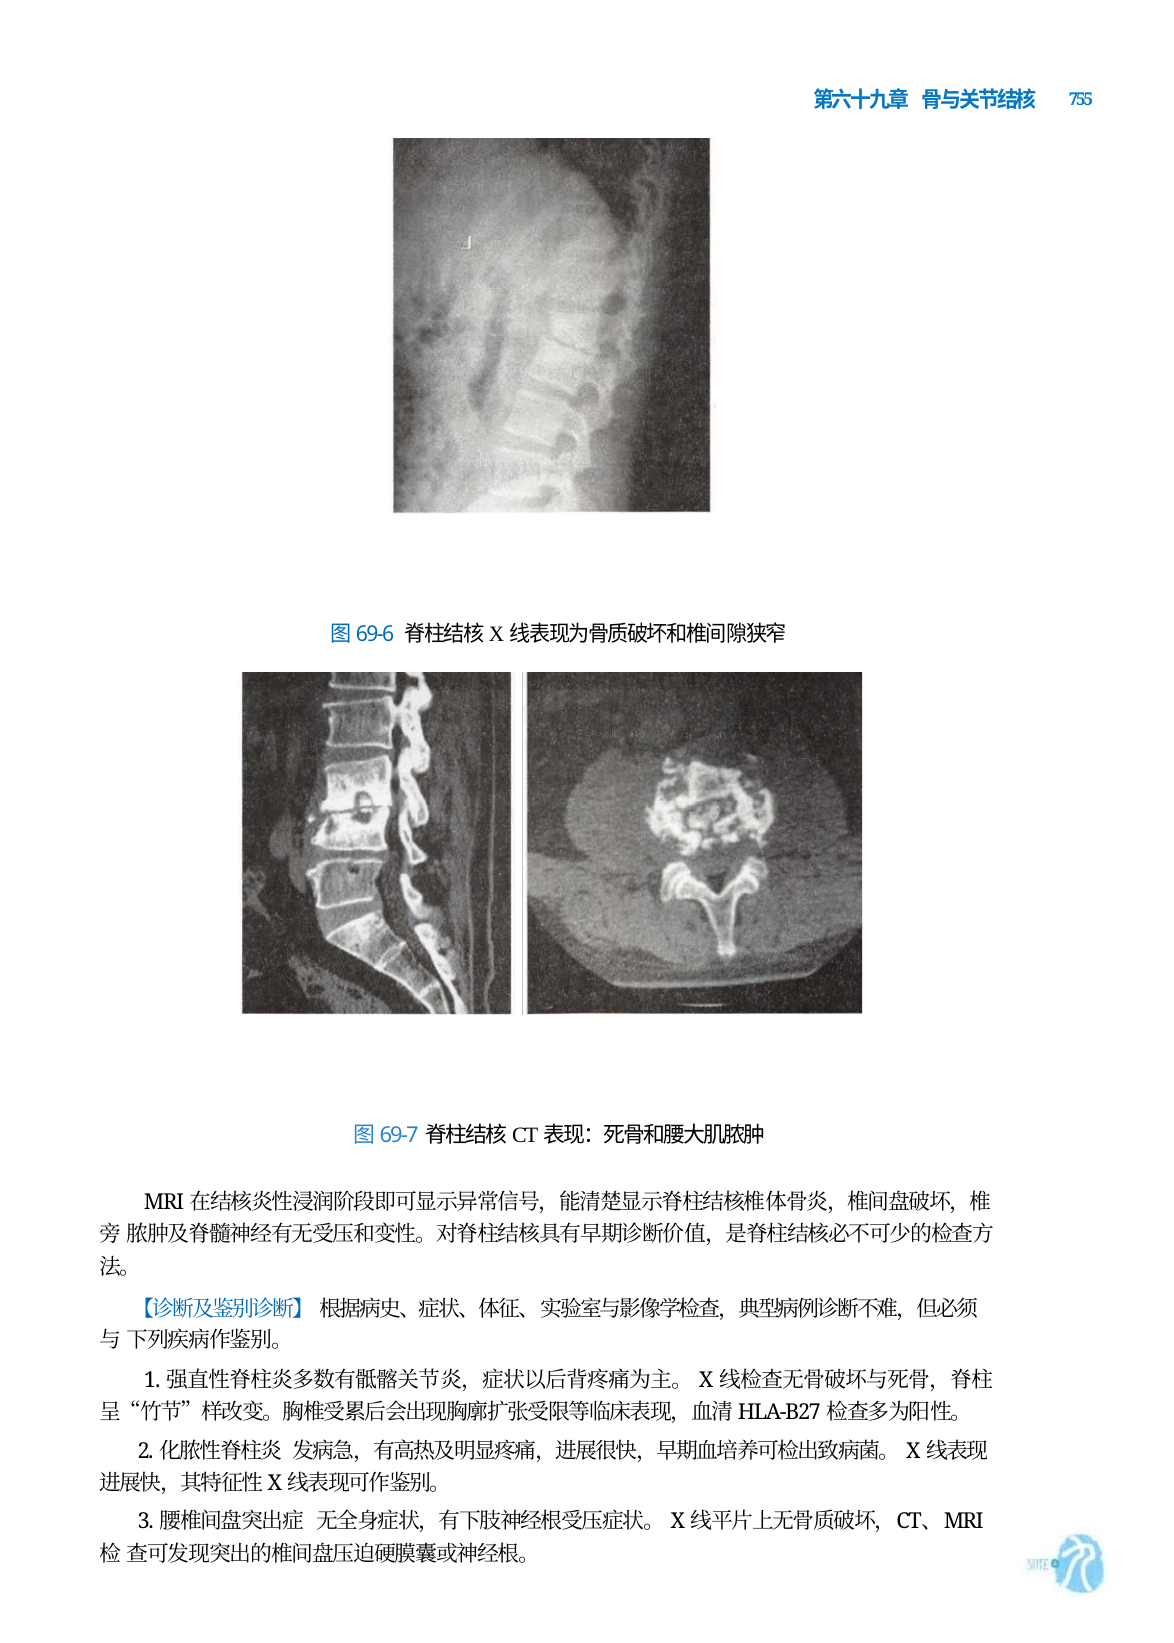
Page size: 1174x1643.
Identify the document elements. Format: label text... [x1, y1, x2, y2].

picture [238, 672, 863, 1015]
text 第六十九章 骨与关节结核 755 [99, 84, 1095, 113]
text MRI 在结核炎性浸润阶段即可显示异常信号，能清楚显示脊柱结核椎体骨炎，椎间盘破坏，椎旁 脓肿及脊髓神经有无受压和变性。对脊柱结核具有早期诊断价值，是脊柱结核必不可少的检查方法。 [99, 1184, 1005, 1280]
text 图69-6 脊柱结核X 线表现为骨质破坏和椎间隙狭窄 [330, 619, 1108, 648]
text 【诊断及鉴别诊断】 根据病史、症状、体征、实验室与影像学检查，典型病例诊断不难，但必须与 下列疾病作鉴别。 [99, 1291, 996, 1354]
text 图69-7 脊柱结核CT 表现：死骨和腰大肌脓肿 [353, 1119, 1108, 1149]
text 3. 腰椎间盘突出症 无全身症状，有下肢神经根受压症状。 X 线平片上无骨质破坏，CT、MRI检 查可发现突出的椎间盘压迫硬膜囊或神经根。 [99, 1503, 995, 1567]
picture [387, 138, 717, 514]
text 1. 强直性脊柱炎多数有骶髂关节炎，症状以后背疼痛为主。 X 线检查无骨破坏与死骨，脊柱 呈“竹节”样改变。胸椎受累后会出现胸廓扩张受限等临床表现，血清HLA-B27 检查多为阳性。 [99, 1362, 999, 1426]
text 2. 化脓性脊柱炎 发病急，有高热及明显疼痛，进展很快，早期血培养可检出致病菌。 X 线表现 进展快，其特征性X 线表现可作鉴别。 [99, 1433, 996, 1497]
picture [1019, 1527, 1109, 1597]
